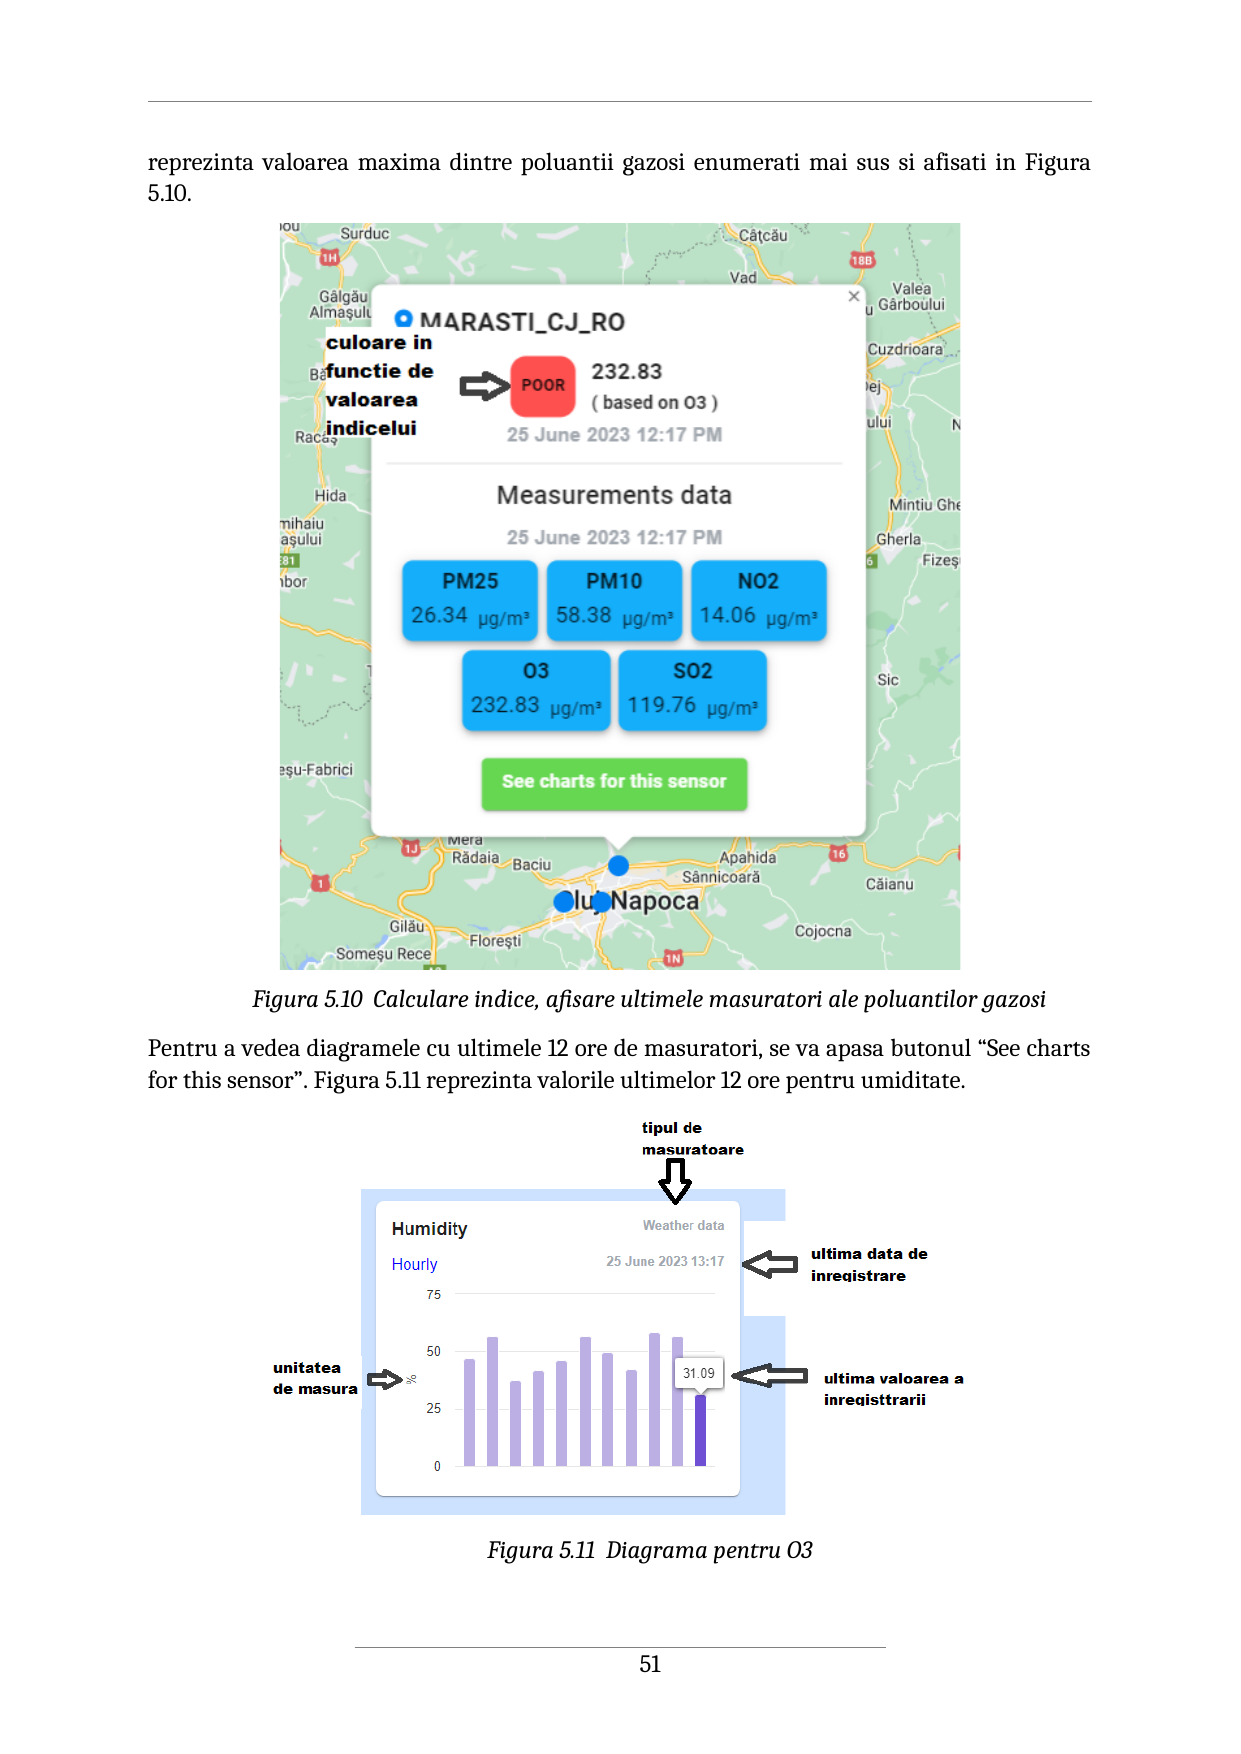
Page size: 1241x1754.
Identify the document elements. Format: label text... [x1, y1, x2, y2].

picture [279, 223, 961, 970]
text Figura 5.10 Calculare indice, afisare ultimele masuratori ale poluantilor gazosi [148, 984, 1092, 1013]
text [148, 148, 1092, 208]
text Figura 5.11 Diagrama pentru O3 [148, 1536, 1092, 1565]
picture [266, 1109, 975, 1521]
text Pentru a vedea diagramele cu ultimele 12 ore de masuratori, se va apasa butonul “See charts for this sensor”. Figura 5.11 reprezinta valorile ultimelor 12 ore pentru umiditate. [148, 1034, 1092, 1094]
